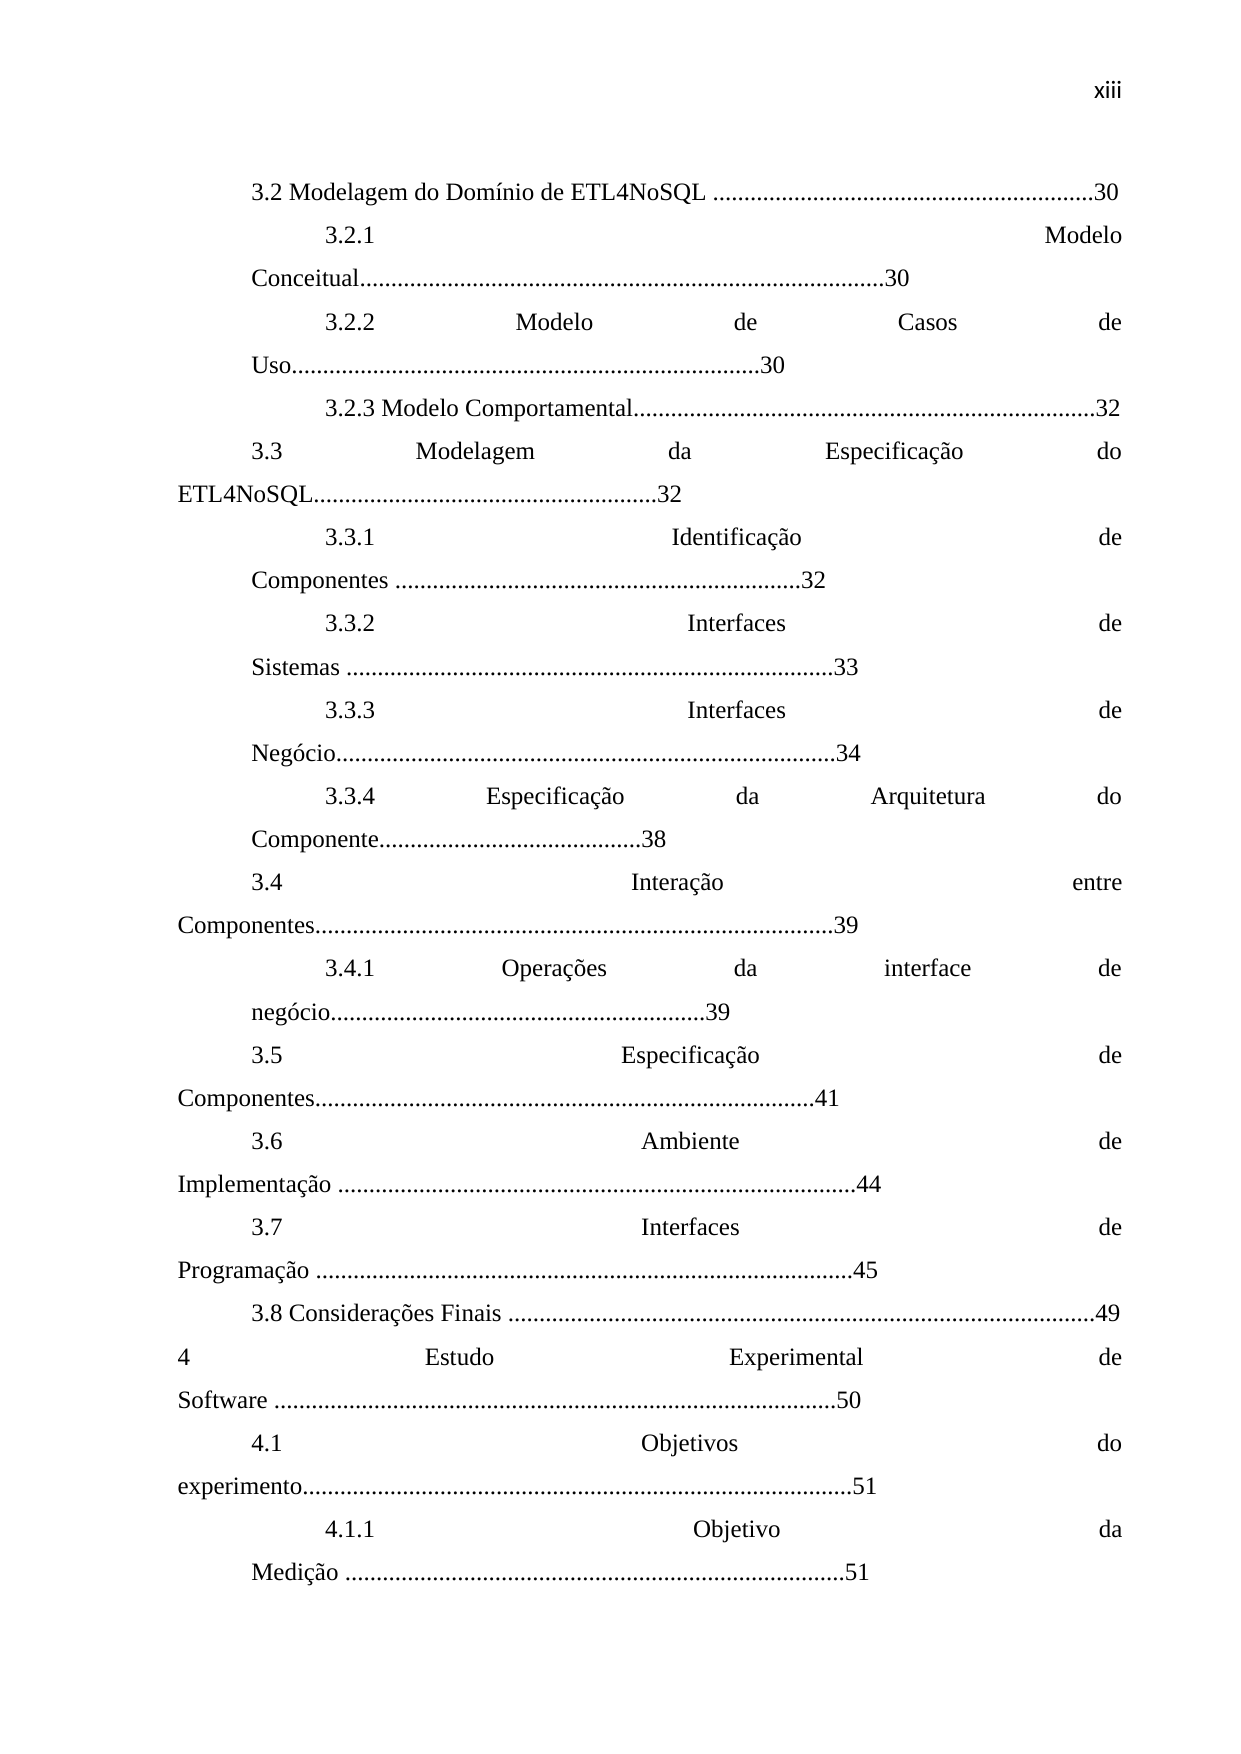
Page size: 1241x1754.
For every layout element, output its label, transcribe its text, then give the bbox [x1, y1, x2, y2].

text 4.1 Objetivos do experimento........................................................................................51 [177, 1428, 1122, 1500]
text 3.3.4 Especificação da Arquitetura do Componente..........................................38 [251, 781, 1122, 853]
text 3.2.3 Modelo Comportamental..........................................................................32 [251, 393, 1122, 422]
text 3.2.2 Modelo de Casos de Uso...........................................................................30 [251, 307, 1122, 378]
text 3.3.1 Identificação de Componentes .................................................................32 [251, 522, 1122, 594]
text 4 Estudo Experimental de Software ..........................................................................................50 [177, 1342, 1122, 1413]
text 4.1.1 Objetivo da Medição ................................................................................51 [251, 1514, 1122, 1586]
text 3.6 Ambiente de Implementação ...................................................................................44 [177, 1126, 1122, 1198]
text 3.8 Considerações Finais ..............................................................................................49 [177, 1298, 1122, 1327]
text 3.4 Interação entre Componentes...................................................................................39 [177, 867, 1122, 939]
text 3.2 Modelagem do Domínio de ETL4NoSQL .............................................................30 [177, 177, 1122, 206]
text 3.3.3 Interfaces de Negócio................................................................................34 [251, 695, 1122, 767]
text 3.2.1 Modelo Conceitual....................................................................................30 [251, 220, 1122, 292]
text 3.4.1 Operações da interface de negócio............................................................39 [251, 953, 1122, 1025]
text 3.5 Especificação de Componentes................................................................................41 [177, 1040, 1122, 1112]
text 3.3 Modelagem da Especificação do ETL4NoSQL.......................................................32 [177, 436, 1122, 508]
text 3.3.2 Interfaces de Sistemas ..............................................................................33 [251, 608, 1122, 680]
text 3.7 Interfaces de Programação ......................................................................................45 [177, 1212, 1122, 1284]
